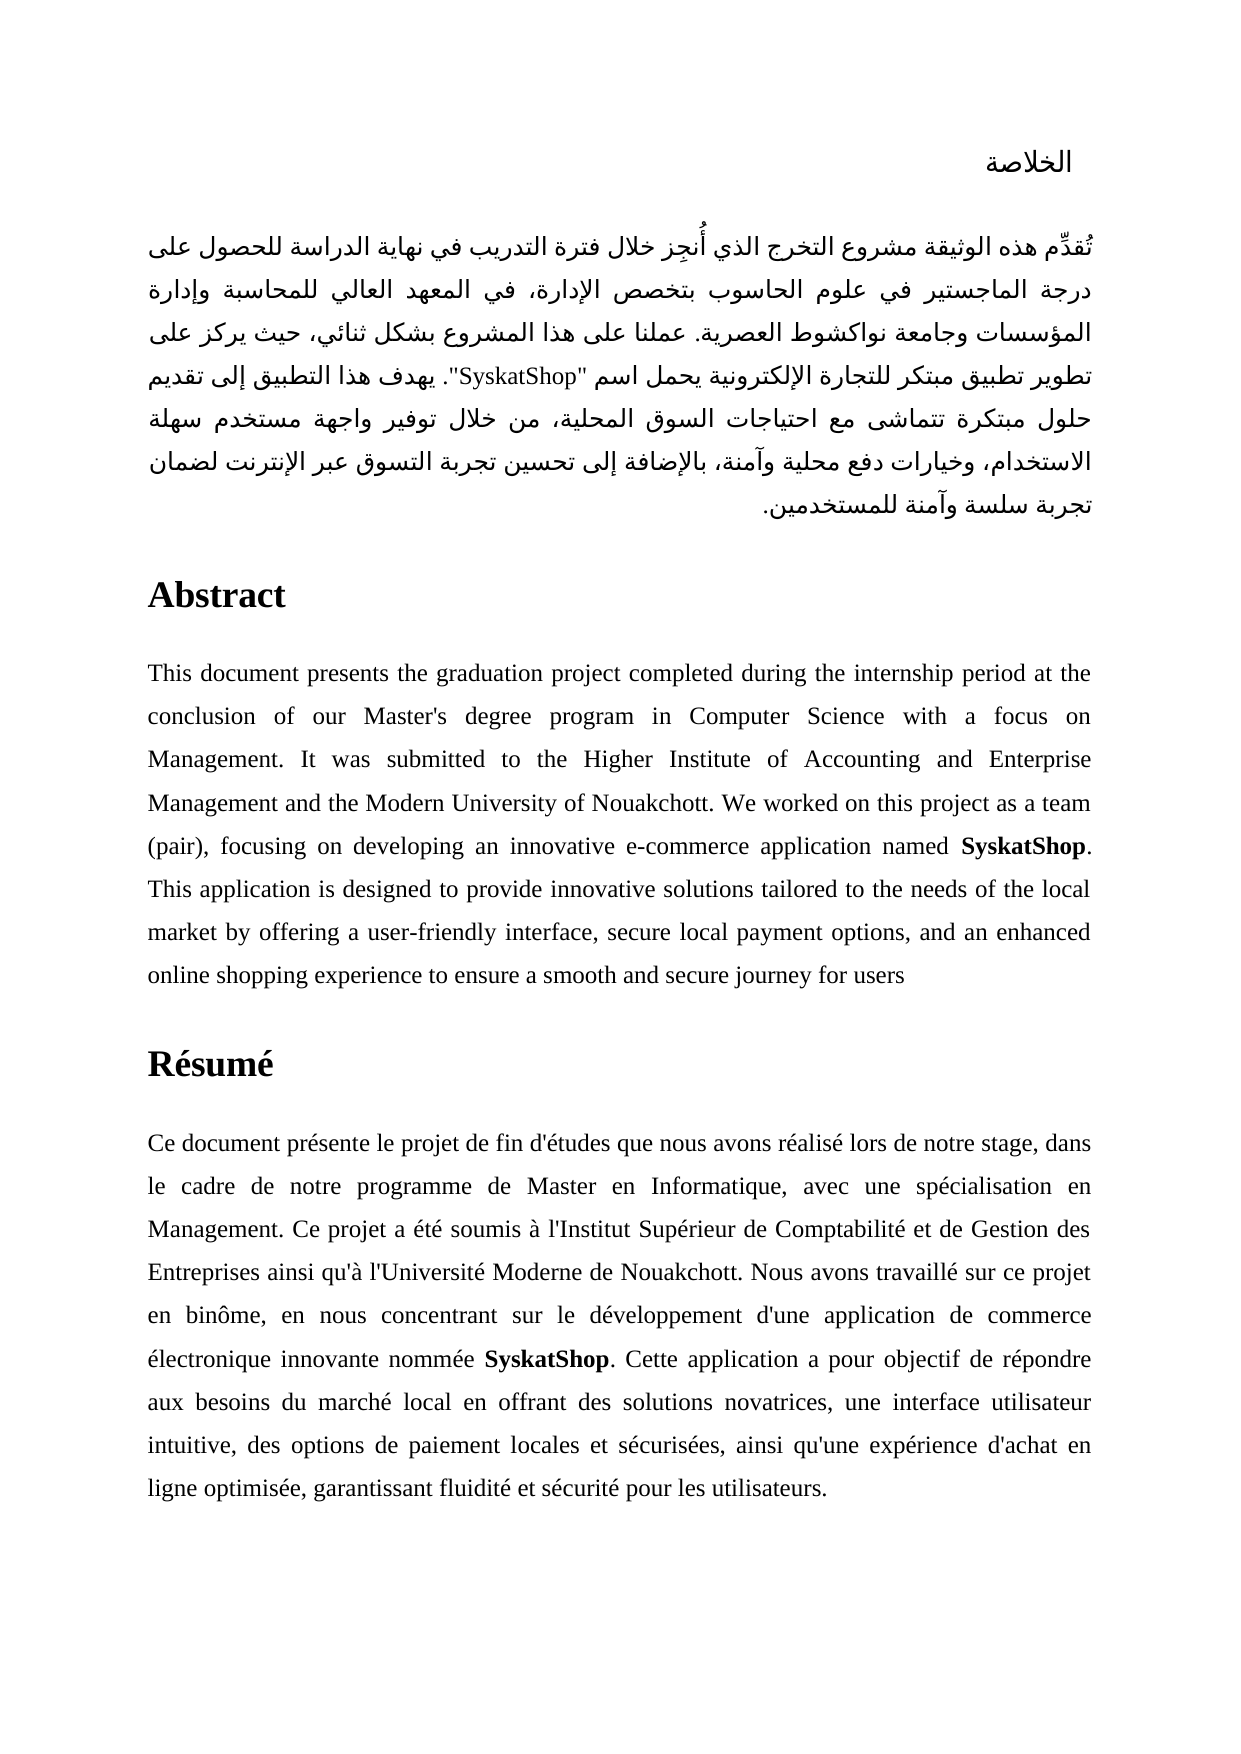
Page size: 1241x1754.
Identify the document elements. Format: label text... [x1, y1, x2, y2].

text الخلاصة [4, 145, 1093, 178]
text تُقدِّم هذه الوثيقة مشروع التخرج الذي أُنجِز خلال فترة التدريب في نهاية الدراسة للحصول على درجة الماجستير في علوم الحاسوب بتخصص الإدارة، في المعهد العالي للمحاسبة وإدارة المؤسسات وجامعة نواكشوط العصرية. عملنا على هذا المشروع بشكل ثنائي، حيث يركز على تطوير تطبيق مبتكر للتجارة الإلكترونية يحمل اسم "SyskatShop". يهدف هذا التطبيق إلى تقديم حلول مبتكرة تتماشى مع احتياجات السوق المحلية، من خلال توفير واجهة مستخدم سهلة الاستخدام، وخيارات دفع محلية وآمنة، بالإضافة إلى تحسين تجربة التسوق عبر الإنترنت لضمان تجربة سلسة وآمنة للمستخدمين. [147, 232, 1092, 519]
text Abstract [147, 572, 1234, 615]
text This document presents the graduation project completed during the internship period at the conclusion of our Master's degree program in Computer Science with a focus on Management. It was submitted to the Higher Institute of Accounting and Enterprise Management and the Modern University of Nouakchott. We worked on this project as a team (pair), focusing on developing an innovative e-commerce application named SyskatShop. This application is designed to provide innovative solutions tailored to the needs of the local market by offering a user-friendly interface, secure local payment options, and an enhanced online shopping experience to ensure a smooth and secure journey for users [147, 658, 1092, 989]
text Résumé [147, 1042, 1234, 1085]
text Ce document présente le projet de fin d'études que nous avons réalisé lors de notre stage, dans le cadre de notre programme de Master en Informatique, avec une spécialisation en Management. Ce projet a été soumis à l'Institut Supérieur de Comptabilité et de Gestion des Entreprises ainsi qu'à l'Université Moderne de Nouakchott. Nous avons travaillé sur ce projet en binôme, en nous concentrant sur le développement d'une application de commerce électronique innovante nommée SyskatShop. Cette application a pour objectif de répondre aux besoins du marché local en offrant des solutions novatrices, une interface utilisateur intuitive, des options de paiement locales et sécurisées, ainsi qu'une expérience d'achat en ligne optimisée, garantissant fluidité et sécurité pour les utilisateurs. [147, 1128, 1092, 1502]
